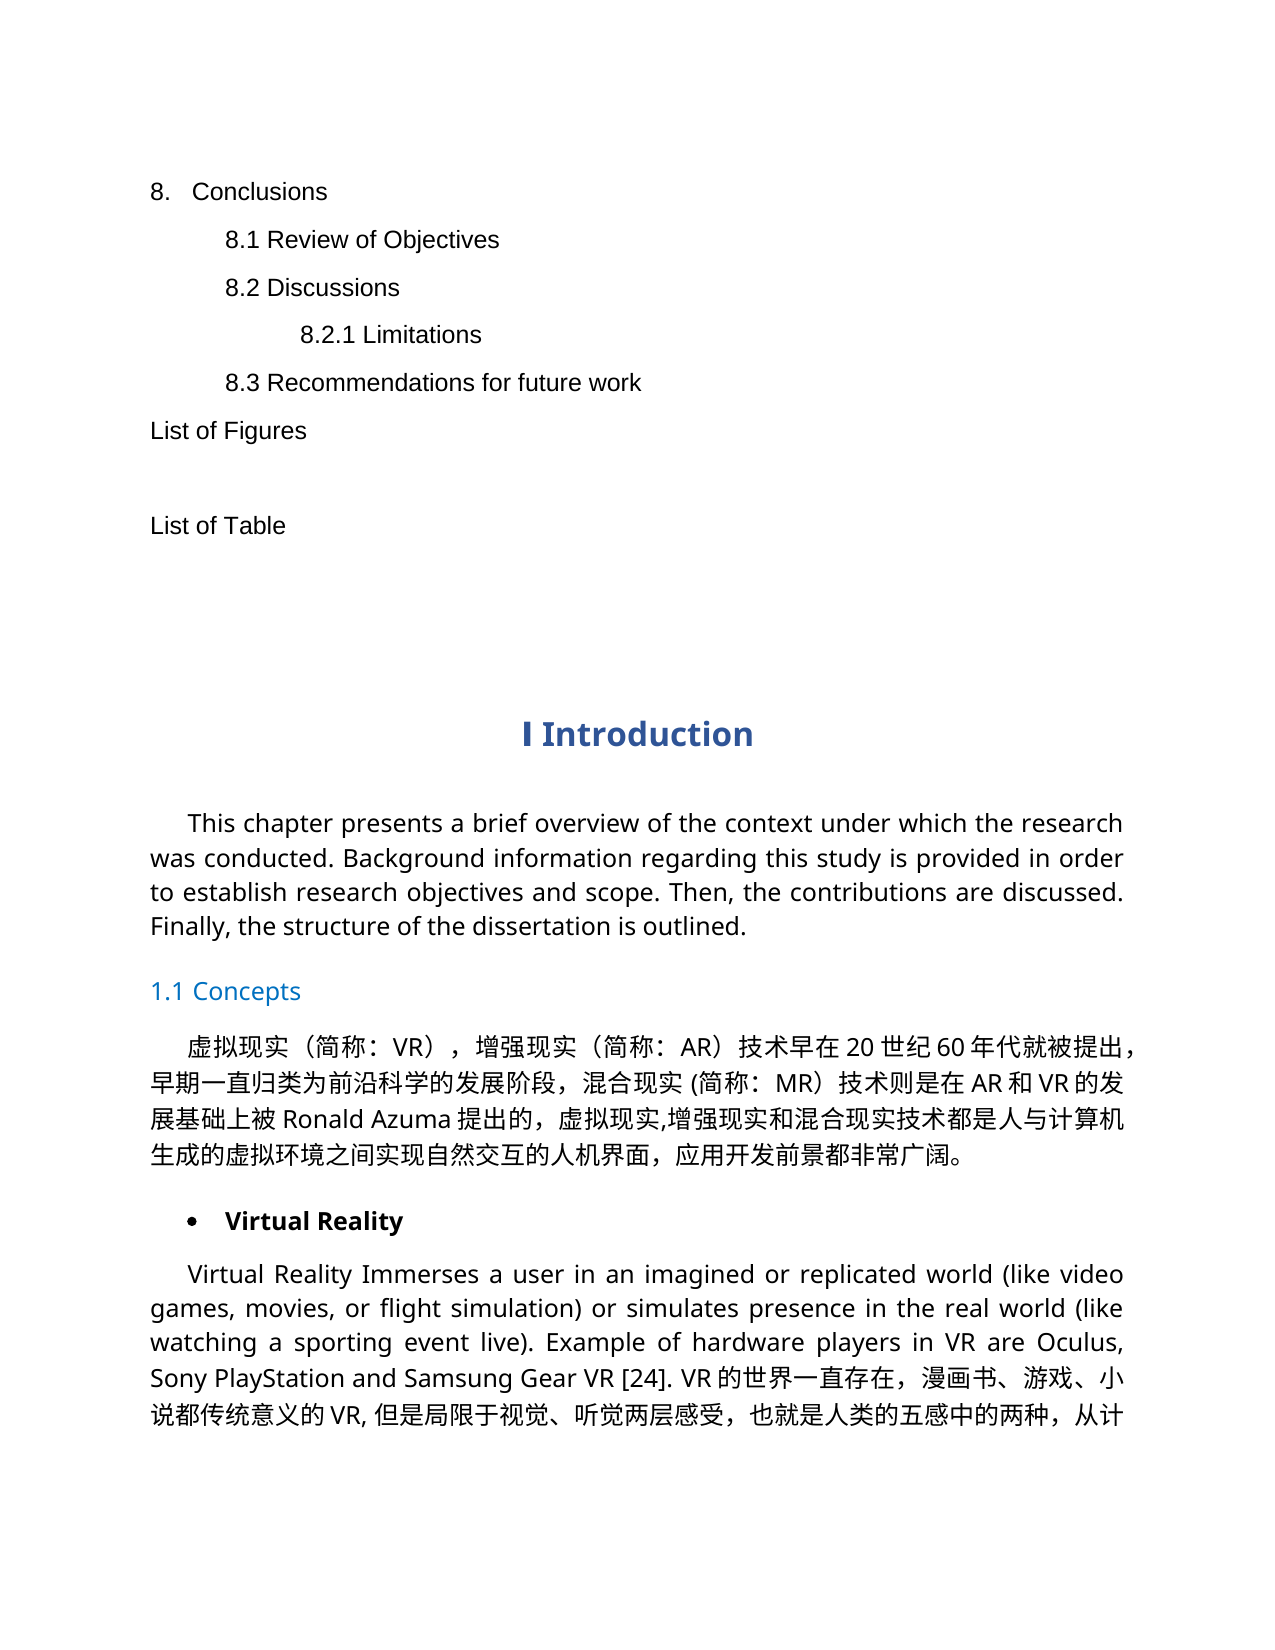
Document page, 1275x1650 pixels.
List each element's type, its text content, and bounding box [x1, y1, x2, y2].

list Virtual Reality [187, 1203, 1125, 1237]
text 8.2.1 Limitations [150, 320, 1125, 349]
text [150, 1257, 1125, 1431]
text List of Figures [150, 416, 1125, 444]
text List of Table [150, 511, 1125, 540]
text 8.3 Recommendations for future work [150, 368, 1125, 397]
text 8.2 Discussions [150, 273, 1125, 301]
text 8.1 Review of Objectives [150, 225, 1125, 254]
list Concepts [150, 974, 1125, 1008]
text This chapter presents a brief overview of the context under which the research was conducted. Background information regarding this study is provided in order to establish research objectives and scope. Then, the contributions are discussed. Finally, the structure of the dissertation is outlined. [150, 806, 1125, 942]
text 虚拟现实（简称：VR），增强现实（简称：AR）技术早在20世纪60年代就被提出，早期一直归类为前沿科学的发展阶段，混合现实 (简称：MR）技术则是在AR和VR的发展基础上被Ronald Azuma提出的，虚拟现实,增强现实和混合现实技术都是人与计算机生成的虚拟环境之间实现自然交互的人机界面，应用开发前景都非常广阔。 [150, 1027, 1125, 1172]
subtitle Ⅰ Introduction [150, 710, 1125, 756]
text 8. Conclusions [150, 177, 1125, 206]
